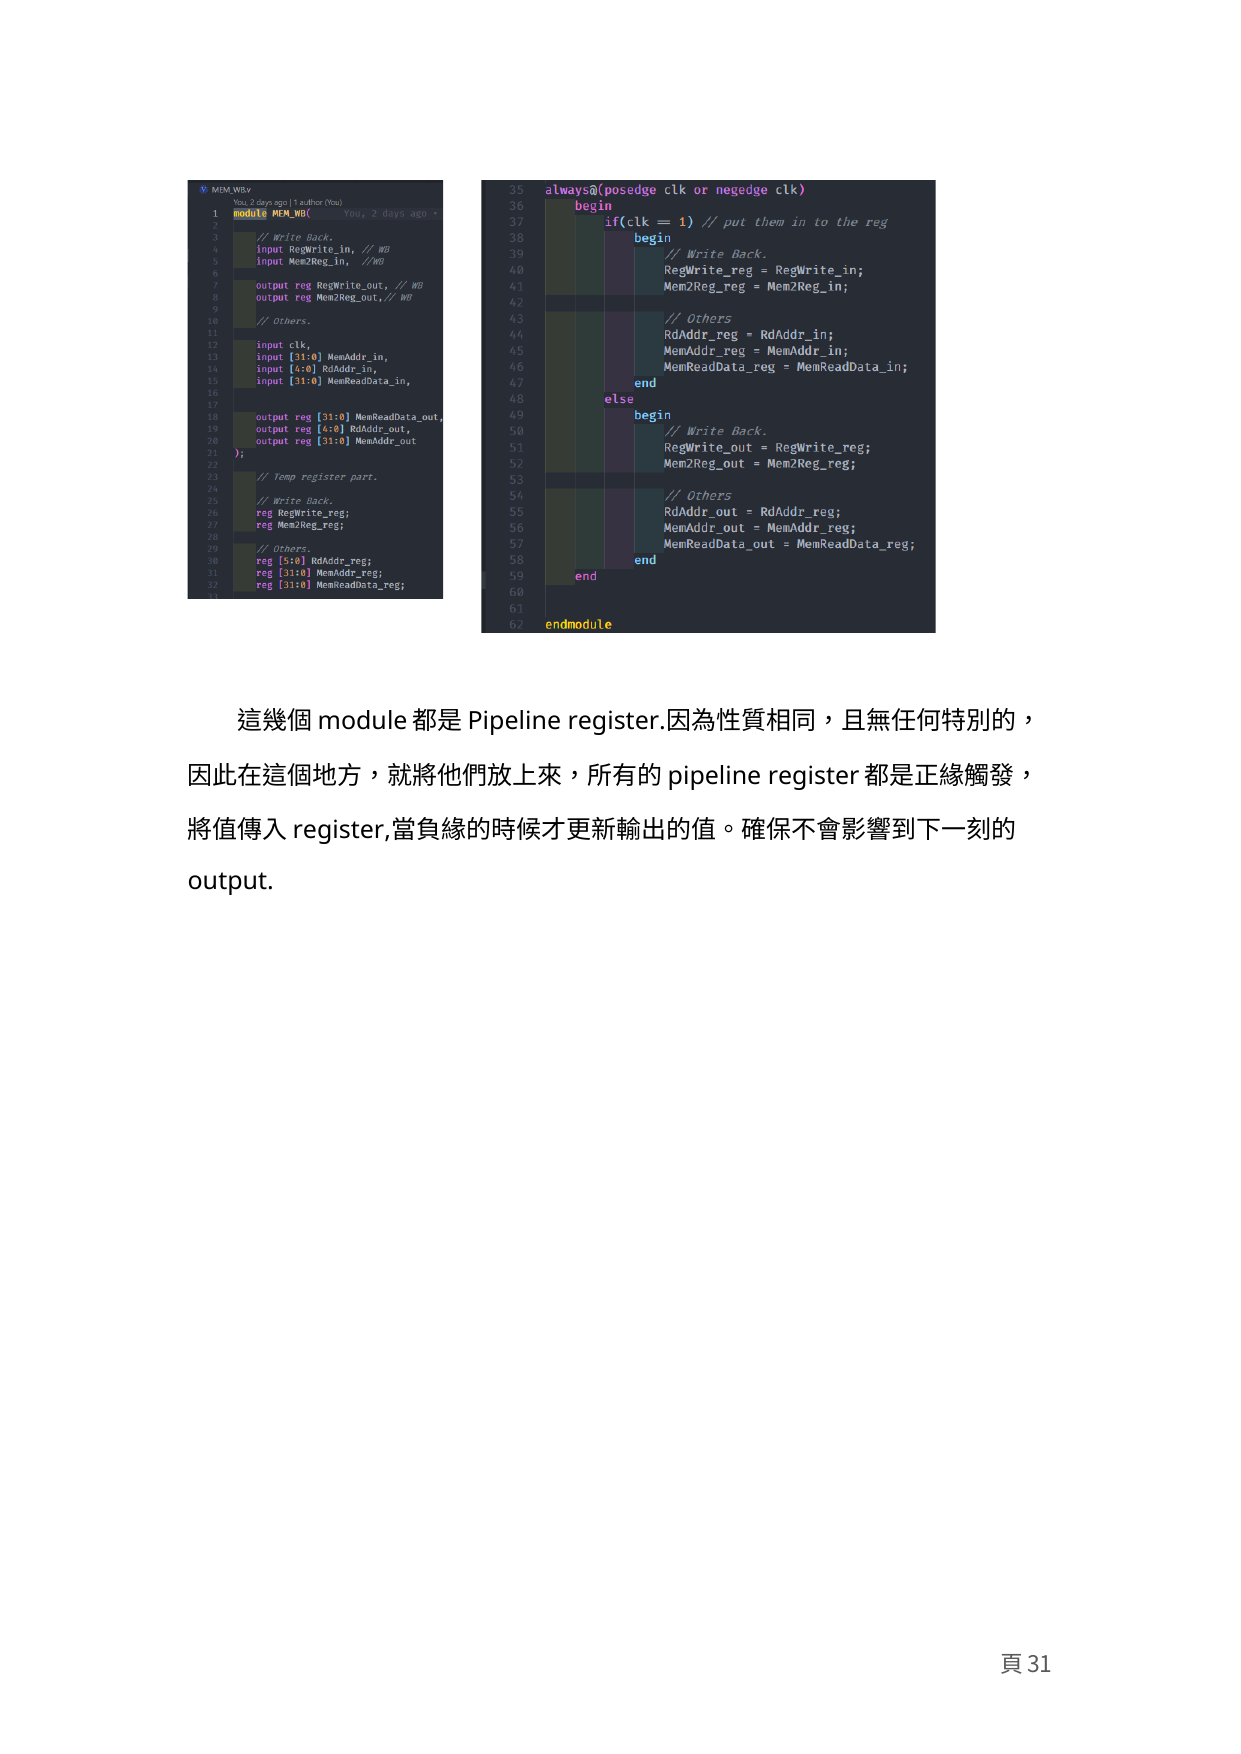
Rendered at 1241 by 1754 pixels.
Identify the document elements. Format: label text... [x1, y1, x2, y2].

picture [481, 180, 936, 633]
picture [187, 180, 444, 599]
text 這幾個module都是Pipeline register.因為性質相同，且無任何特別的，因此在這個地方，就將他們放上來，所有的pipeline register都是正緣觸發，將值傳入register,當負緣的時候才更新輸出的值。確保不會影響到下一刻的output. [187, 701, 1053, 897]
